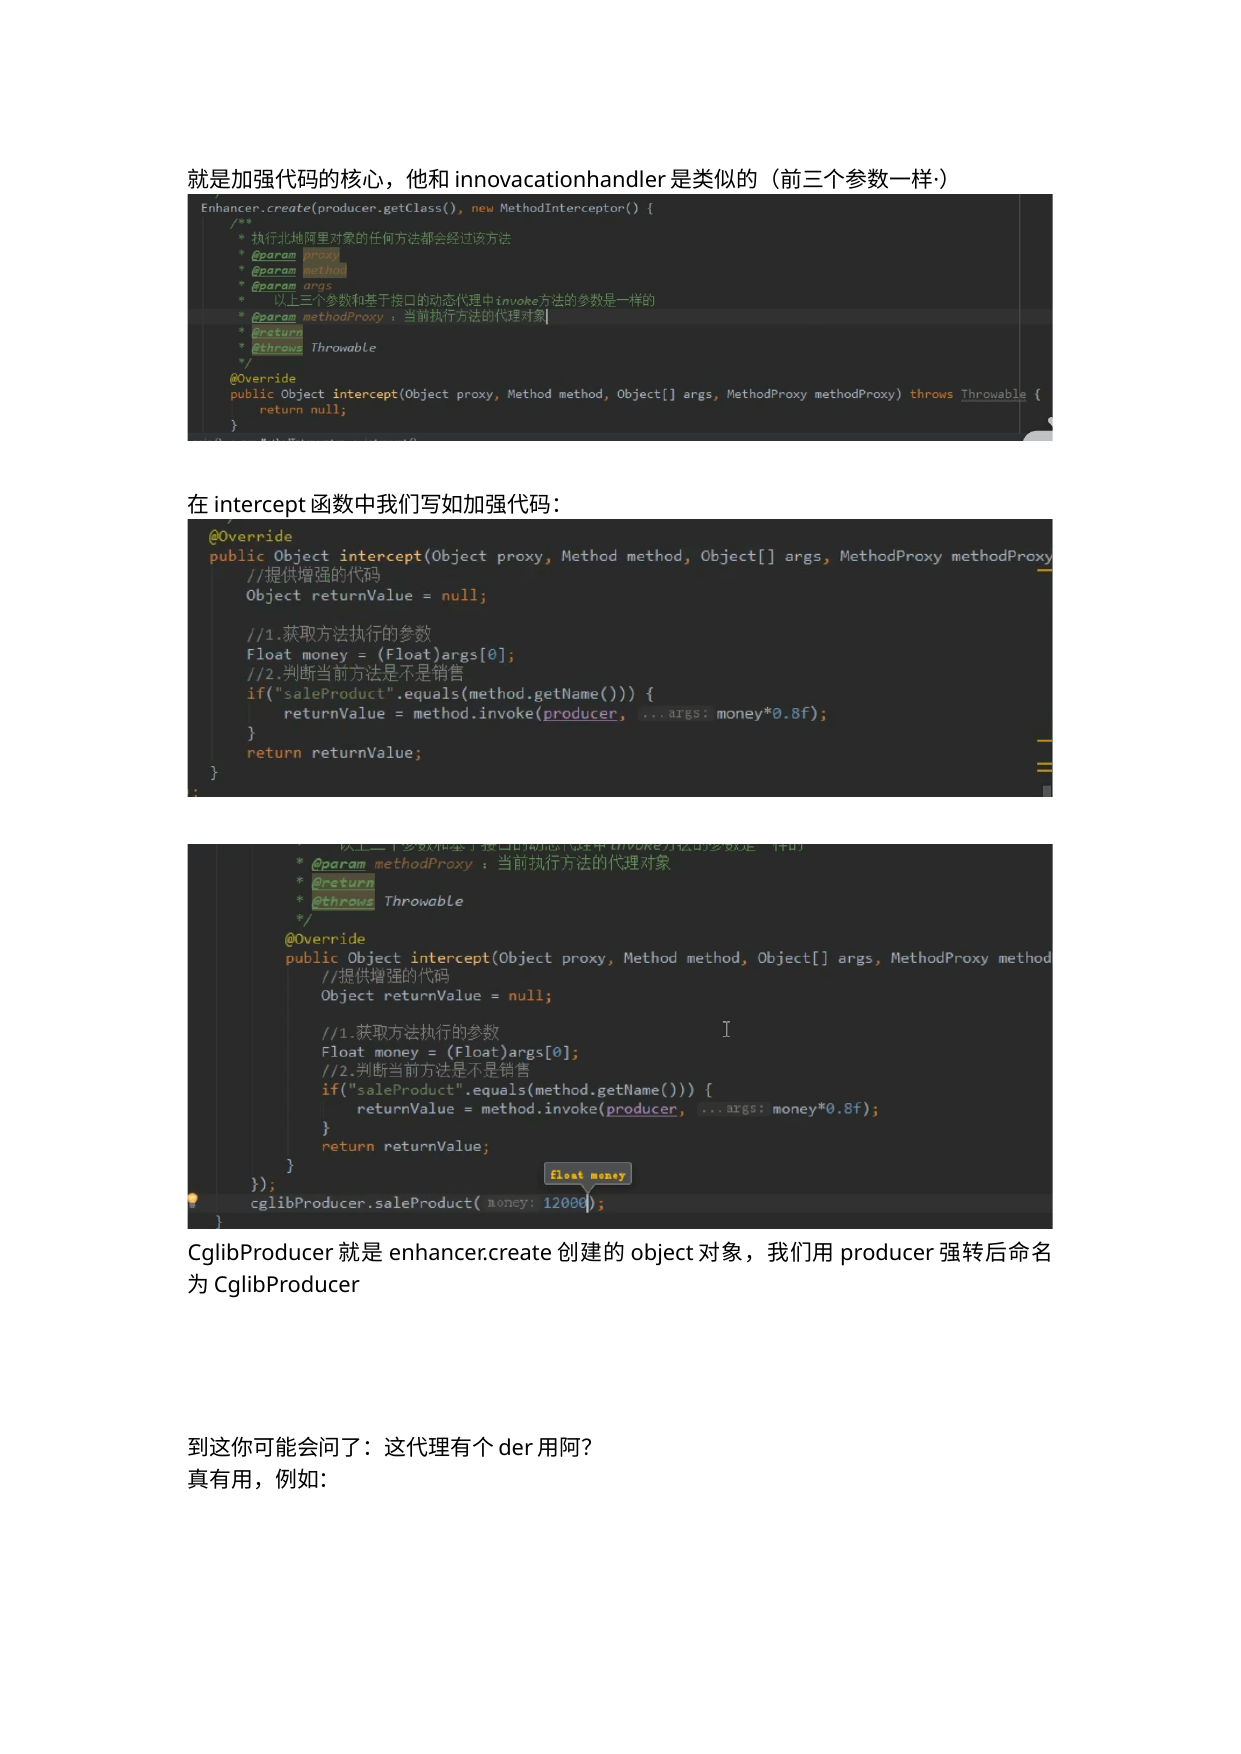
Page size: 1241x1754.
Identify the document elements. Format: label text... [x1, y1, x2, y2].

picture [187, 194, 1053, 441]
text 到这你可能会问了：这代理有个der用阿？ [187, 1429, 1053, 1462]
text 真有用，例如： [187, 1462, 1053, 1494]
text CglibProducer就是enhancer.create创建的object对象，我们用producer强转后命名为CglibProducer [187, 1234, 1053, 1299]
picture [187, 519, 1053, 797]
picture [187, 844, 1053, 1229]
text 在intercept函数中我们写如加强代码： [187, 487, 1053, 519]
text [187, 162, 1053, 194]
